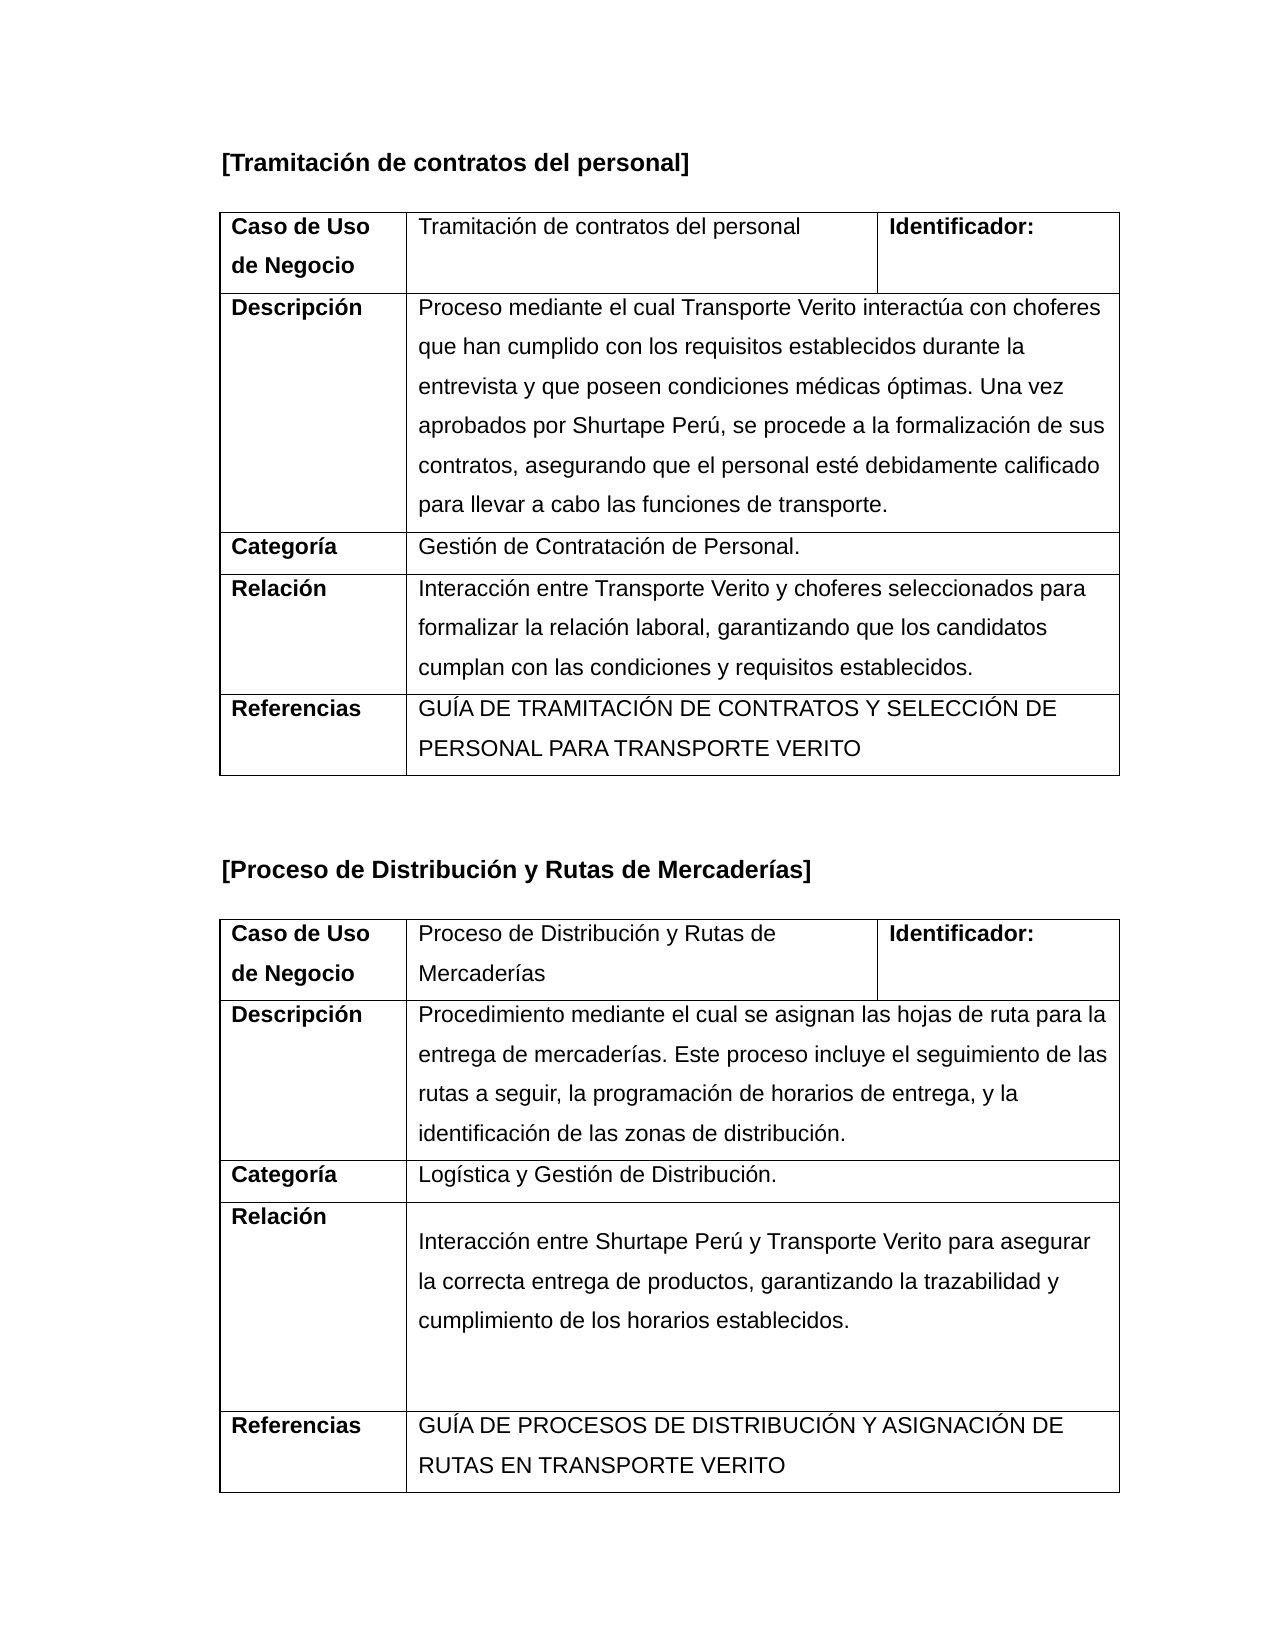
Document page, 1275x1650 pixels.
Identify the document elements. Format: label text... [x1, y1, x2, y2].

table_cell Categoría [221, 1161, 406, 1202]
table_cell Referencias [221, 695, 406, 775]
table_header Identificador: [878, 213, 1119, 293]
table_cell GUÍA DE PROCESOS DE DISTRIBUCIÓN Y ASIGNACIÓN DE RUTAS EN TRANSPORTE VERITO [407, 1412, 1119, 1492]
table_cell Proceso mediante el cual Transporte Verito interactúa con choferes que han cumplido con los requisitos establecidos durante la entrevista y que poseen condiciones médicas óptimas. Una vez aprobados por Shurtape Perú, se procede a la formalización de sus contratos, asegurando que el personal esté debidamente calificado para llevar a cabo las funciones de transporte. [407, 294, 1119, 532]
table_header Caso de Uso de Negocio [221, 920, 406, 1000]
table_header Identificador: [878, 920, 1119, 1000]
table_cell Relación [221, 575, 406, 694]
table_cell Relación [221, 1203, 406, 1411]
table_cell Procedimiento mediante el cual se asignan las hojas de ruta para la entrega de mercaderías. Este proceso incluye el seguimiento de las rutas a seguir, la programación de horarios de entrega, y la identificación de las zonas de distribución. [407, 1001, 1119, 1160]
table_cell Logística y Gestión de Distribución. [407, 1161, 1119, 1202]
table_cell Descripción [221, 1001, 406, 1160]
table_cell Referencias [221, 1412, 406, 1492]
text [Proceso de Distribución y Rutas de Mercaderías] [177, 855, 1098, 884]
table_header Proceso de Distribución y Rutas de Mercaderías [407, 920, 877, 1000]
table_cell Gestión de Contratación de Personal. [407, 533, 1119, 573]
table_header Caso de Uso de Negocio [221, 213, 406, 293]
table_cell Interacción entre Transporte Verito y choferes seleccionados para formalizar la relación laboral, garantizando que los candidatos cumplan con las condiciones y requisitos establecidos. [407, 575, 1119, 694]
text [Tramitación de contratos del personal] [177, 148, 1098, 176]
table_cell GUÍA DE TRAMITACIÓN DE CONTRATOS Y SELECCIÓN DE PERSONAL PARA TRANSPORTE VERITO [407, 695, 1119, 775]
table_cell Interacción entre Shurtape Perú y Transporte Verito para asegurar la correcta entrega de productos, garantizando la trazabilidad y cumplimiento de los horarios establecidos. [407, 1203, 1119, 1411]
table_cell Categoría [221, 533, 406, 573]
table_header Tramitación de contratos del personal [407, 213, 877, 293]
table_cell Descripción [221, 294, 406, 532]
